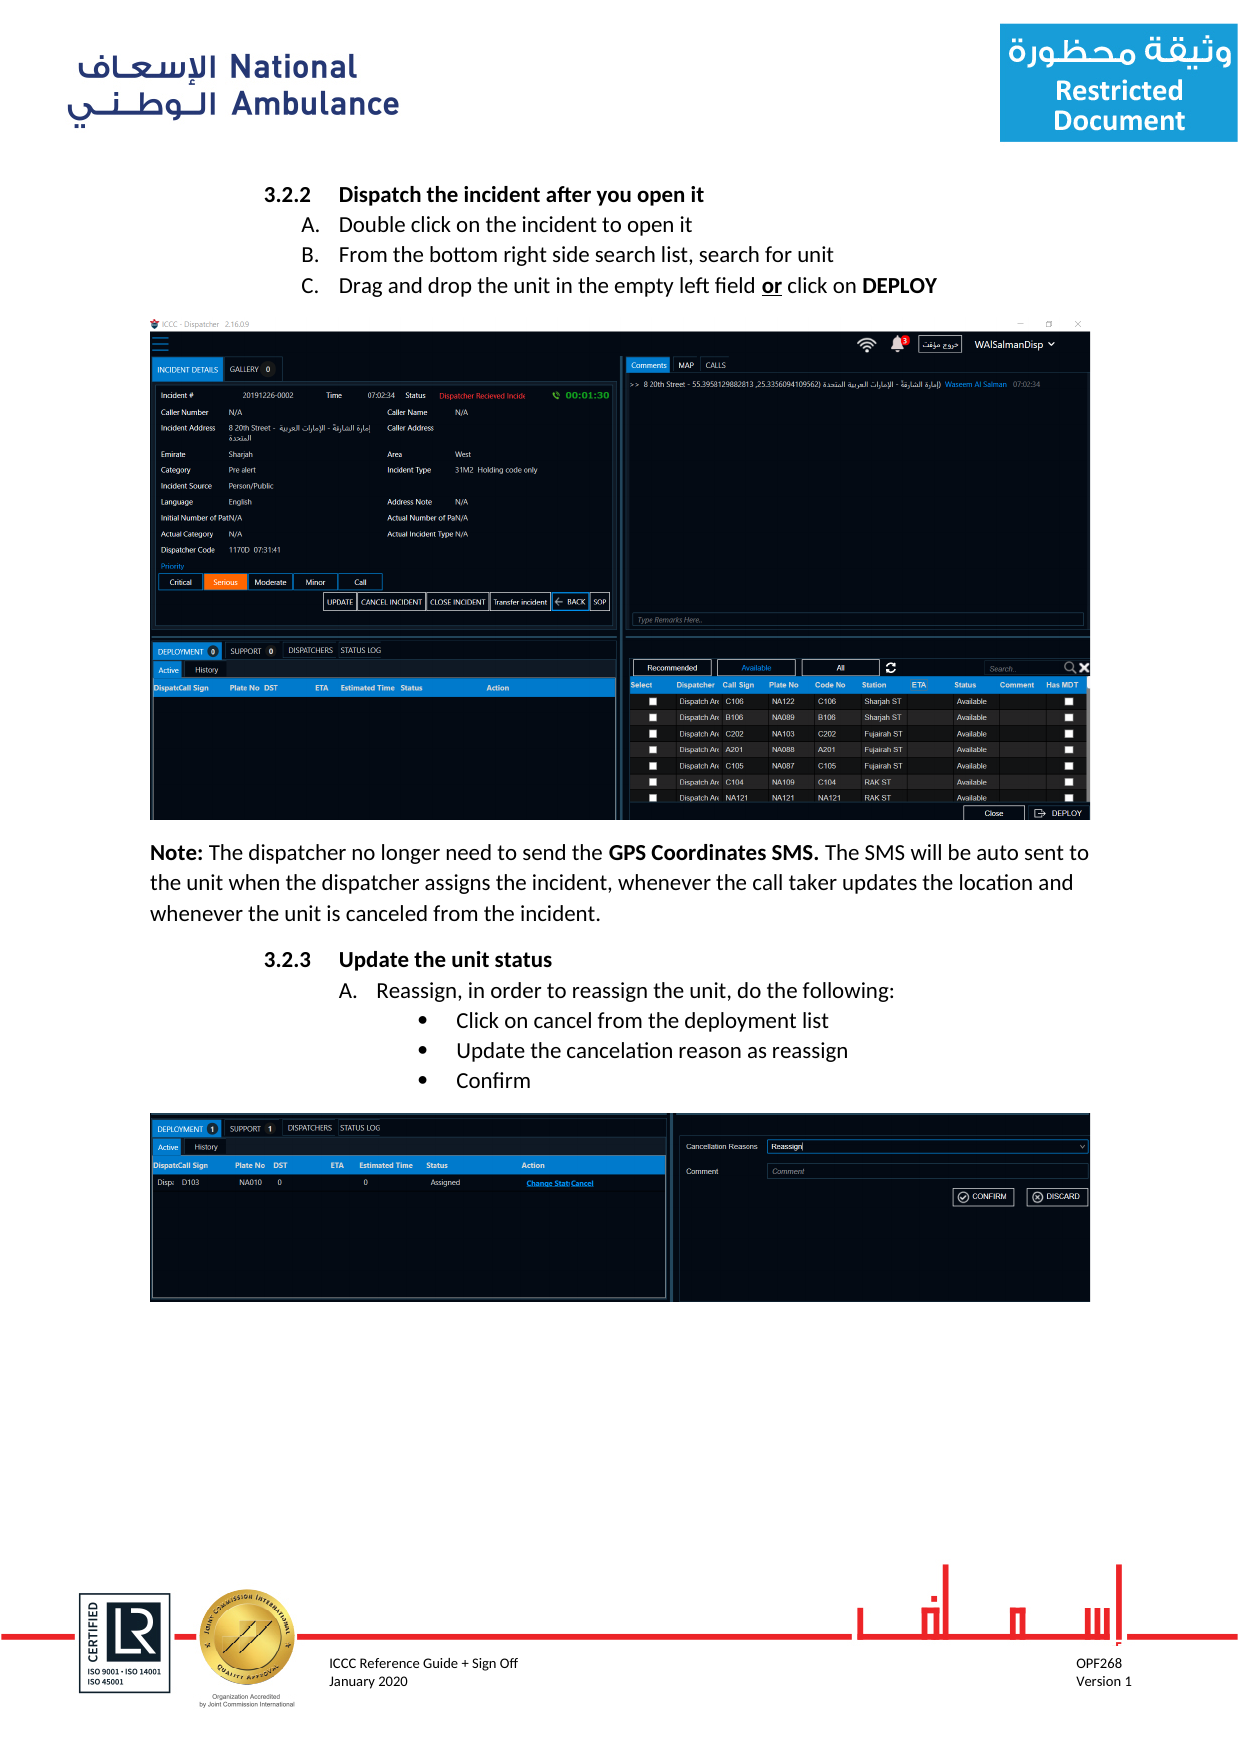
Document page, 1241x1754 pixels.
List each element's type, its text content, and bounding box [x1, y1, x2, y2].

picture [150, 1113, 1091, 1302]
list Update the unit status [264, 946, 1090, 973]
picture [1, 1559, 1238, 1730]
list Update the cancelation reason as reassign [419, 1036, 1090, 1064]
picture [1, 11, 1238, 146]
list Click on cancel from the deployment list [419, 1006, 1090, 1034]
picture [150, 317, 1091, 820]
list Dispatch the incident after you open it [264, 180, 1090, 208]
list From the bottom right side search list, search for unit [301, 241, 1090, 269]
list Double click on the incident to open it [301, 210, 1090, 238]
list Confirm [419, 1066, 1090, 1094]
list Drag and drop the unit in the empty left field or click on DEPLOY [301, 271, 1090, 299]
text Note: The dispatcher no longer need to send the GPS Coordinates SMS. The SMS will be auto sent to the unit when the dispatcher assigns the incident, whenever the call taker updates the location and whenever the unit is canceled from the incident. [150, 838, 1090, 927]
list Reassign, in order to reassign the unit, do the following: [339, 976, 1090, 1004]
